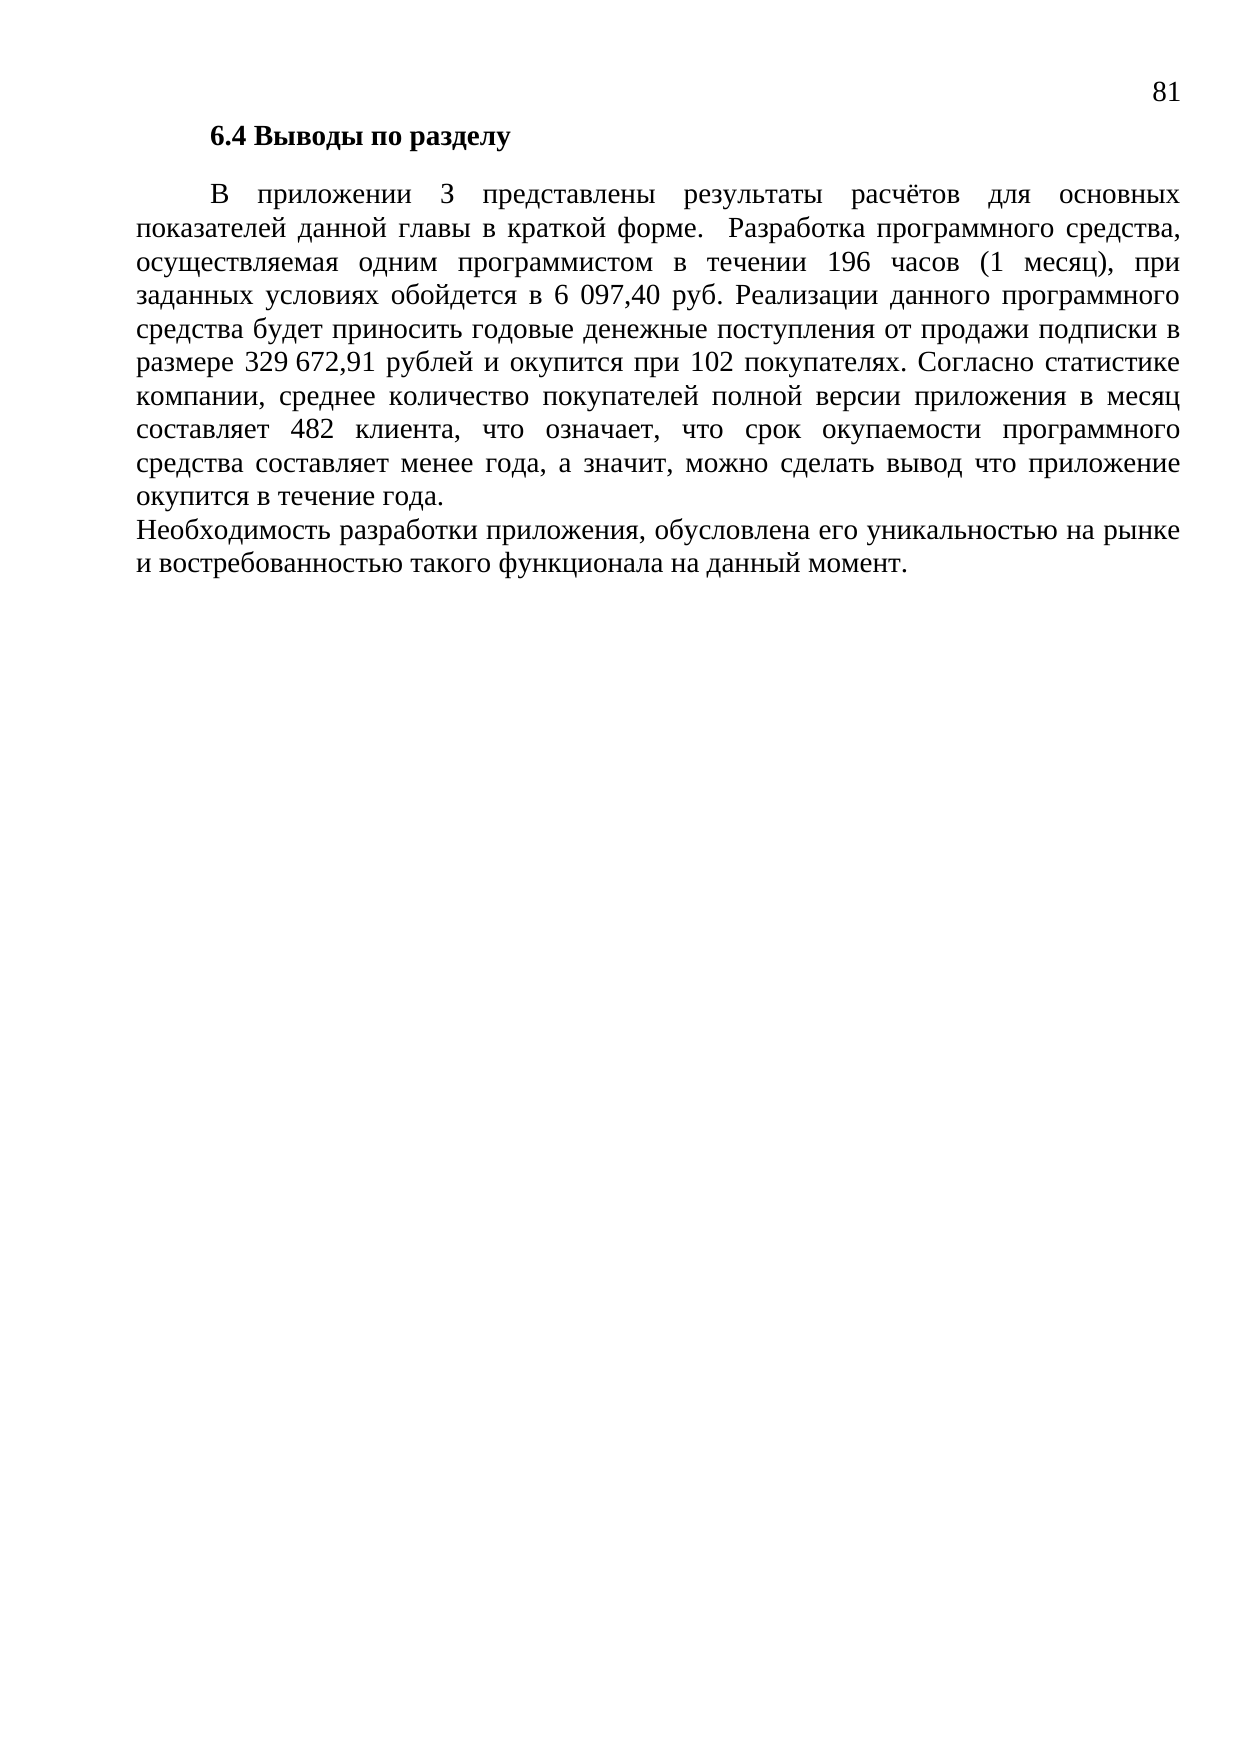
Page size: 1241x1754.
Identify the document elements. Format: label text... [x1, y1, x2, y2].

text 6.4 Выводы по разделу [136, 118, 1181, 152]
text Необходимость разработки приложения, обусловлена его уникальностью на рынке и востребованностью такого функционала на данный момент. [136, 512, 1181, 579]
text В приложении З представлены результаты расчётов для основных показателей данной главы в краткой форме. Разработка программного средства, осуществляемая одним программистом в течении 196 часов (1 месяц), при заданных условиях обойдется в 6 097,40 руб. Реализации данного программного средства будет приносить годовые денежные поступления от продажи подписки в размере 329 672,91 рублей и окупится при 102 покупателях. Согласно статистике компании, среднее количество покупателей полной версии приложения в месяц составляет 482 клиента, что означает, что срок окупаемости программного средства составляет менее года, а значит, можно сделать вывод что приложение окупится в течение года. [136, 177, 1181, 512]
